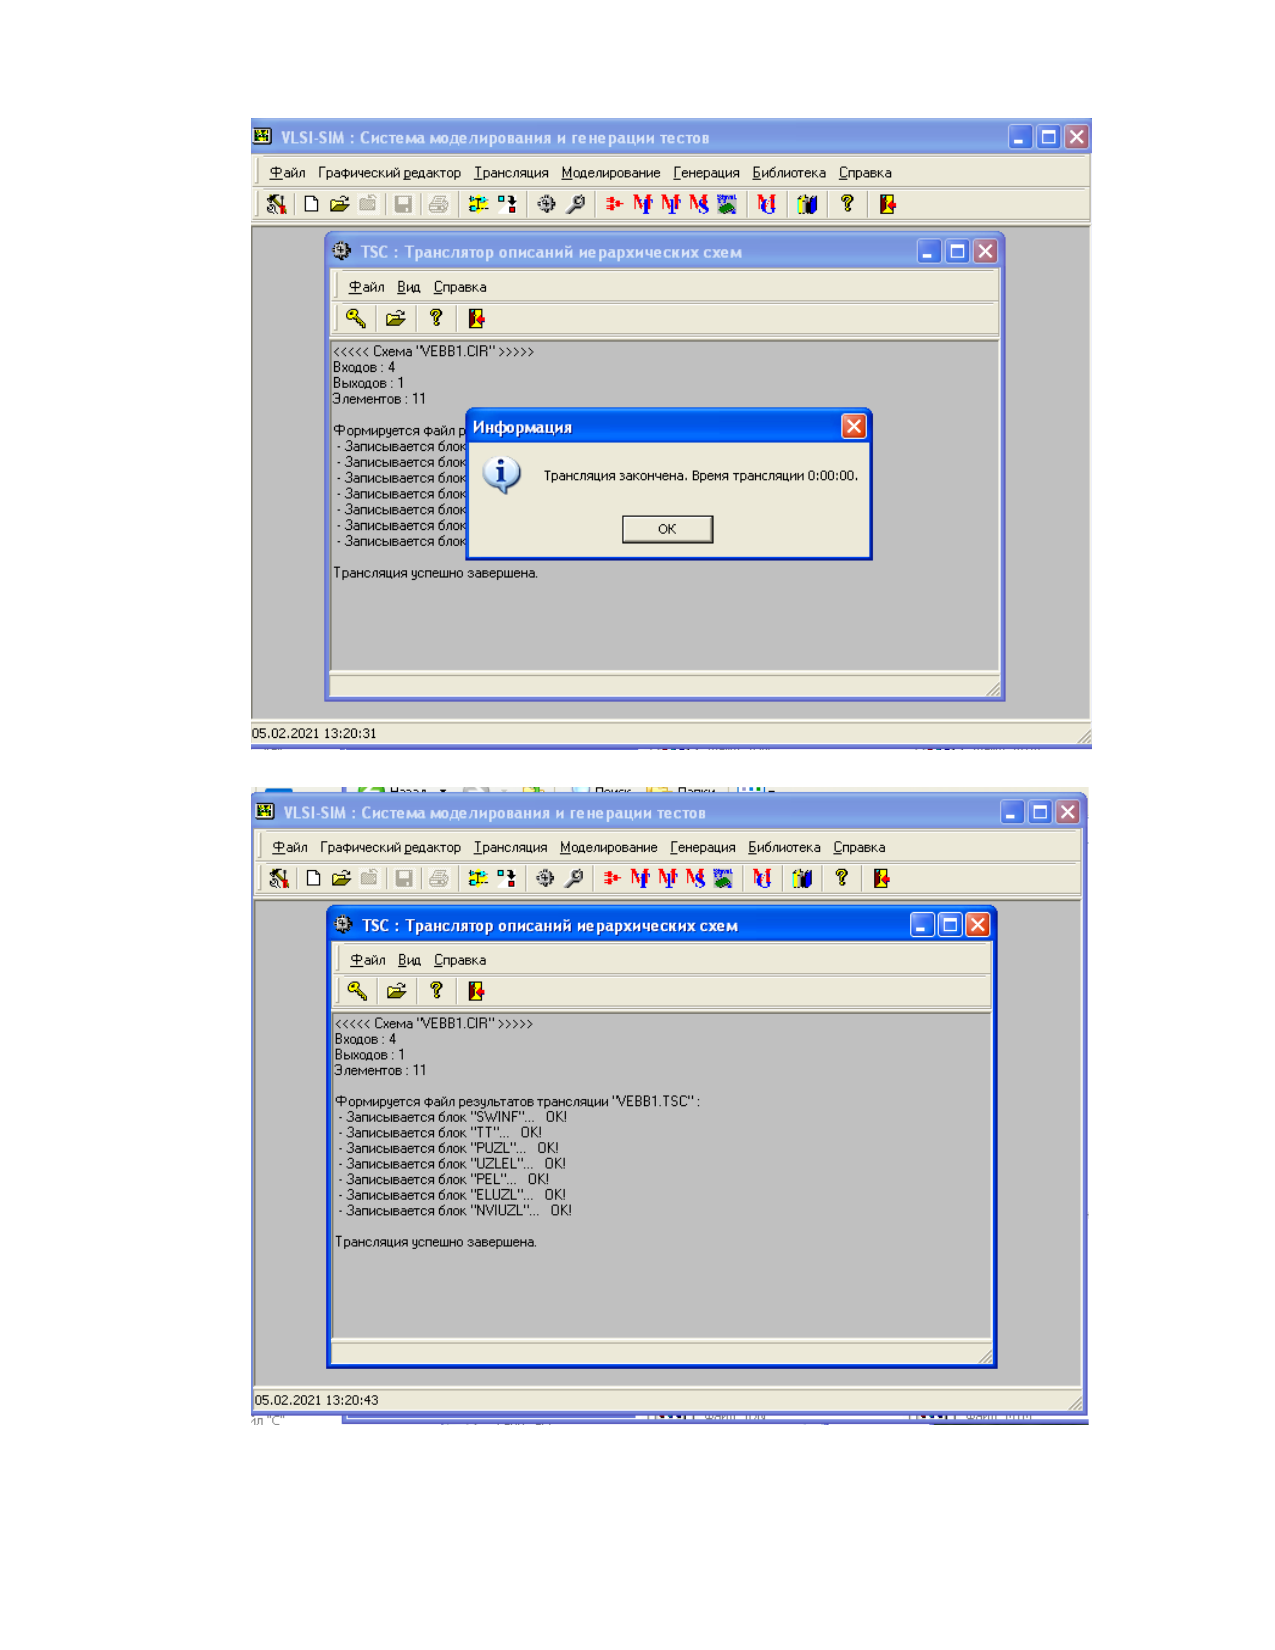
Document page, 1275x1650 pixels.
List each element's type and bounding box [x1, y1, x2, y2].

picture [251, 118, 1092, 750]
picture [251, 787, 1089, 1425]
